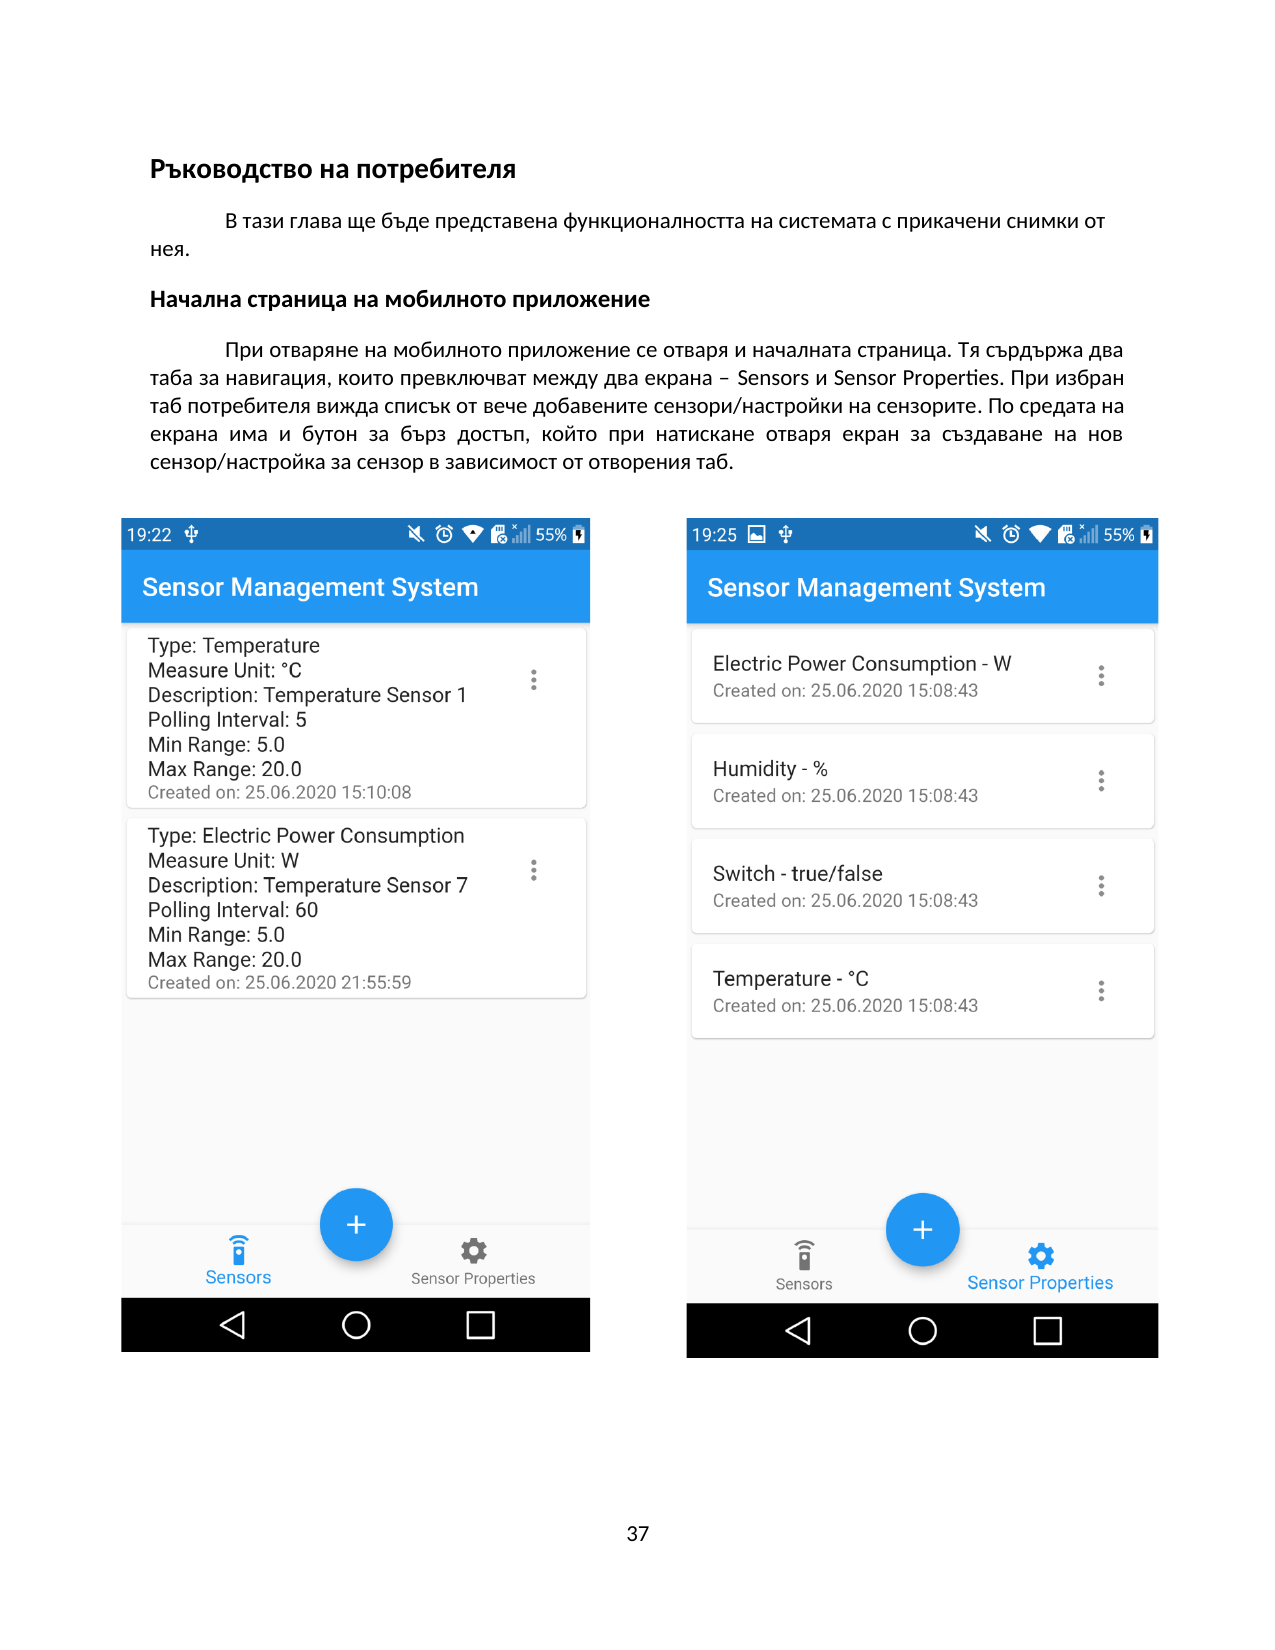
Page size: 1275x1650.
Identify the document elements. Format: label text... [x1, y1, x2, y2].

text Начална страница на мобилното приложение [150, 283, 1125, 314]
picture [121, 518, 590, 1352]
picture [686, 518, 1159, 1358]
text Ръководство на потребителя [150, 150, 1125, 186]
text В тази глава ще бъде представена функционалността на системата с прикачени снимки от нея. [150, 206, 1125, 262]
text При отваряне на мобилното приложение се отваря и началната страница. Тя сърдържа два таба за навигация, които превключват между два екрана – Sensors и Sensor Properties. При избран таб потребителя вижда списък от вече добавените сензори/настройки на сензорите. По средата на екрана има и бутон за бърз достъп, който при натискане отваря екран за създаване на нов сензор/настройка за сензор в зависимост от отворения таб. [150, 335, 1125, 475]
